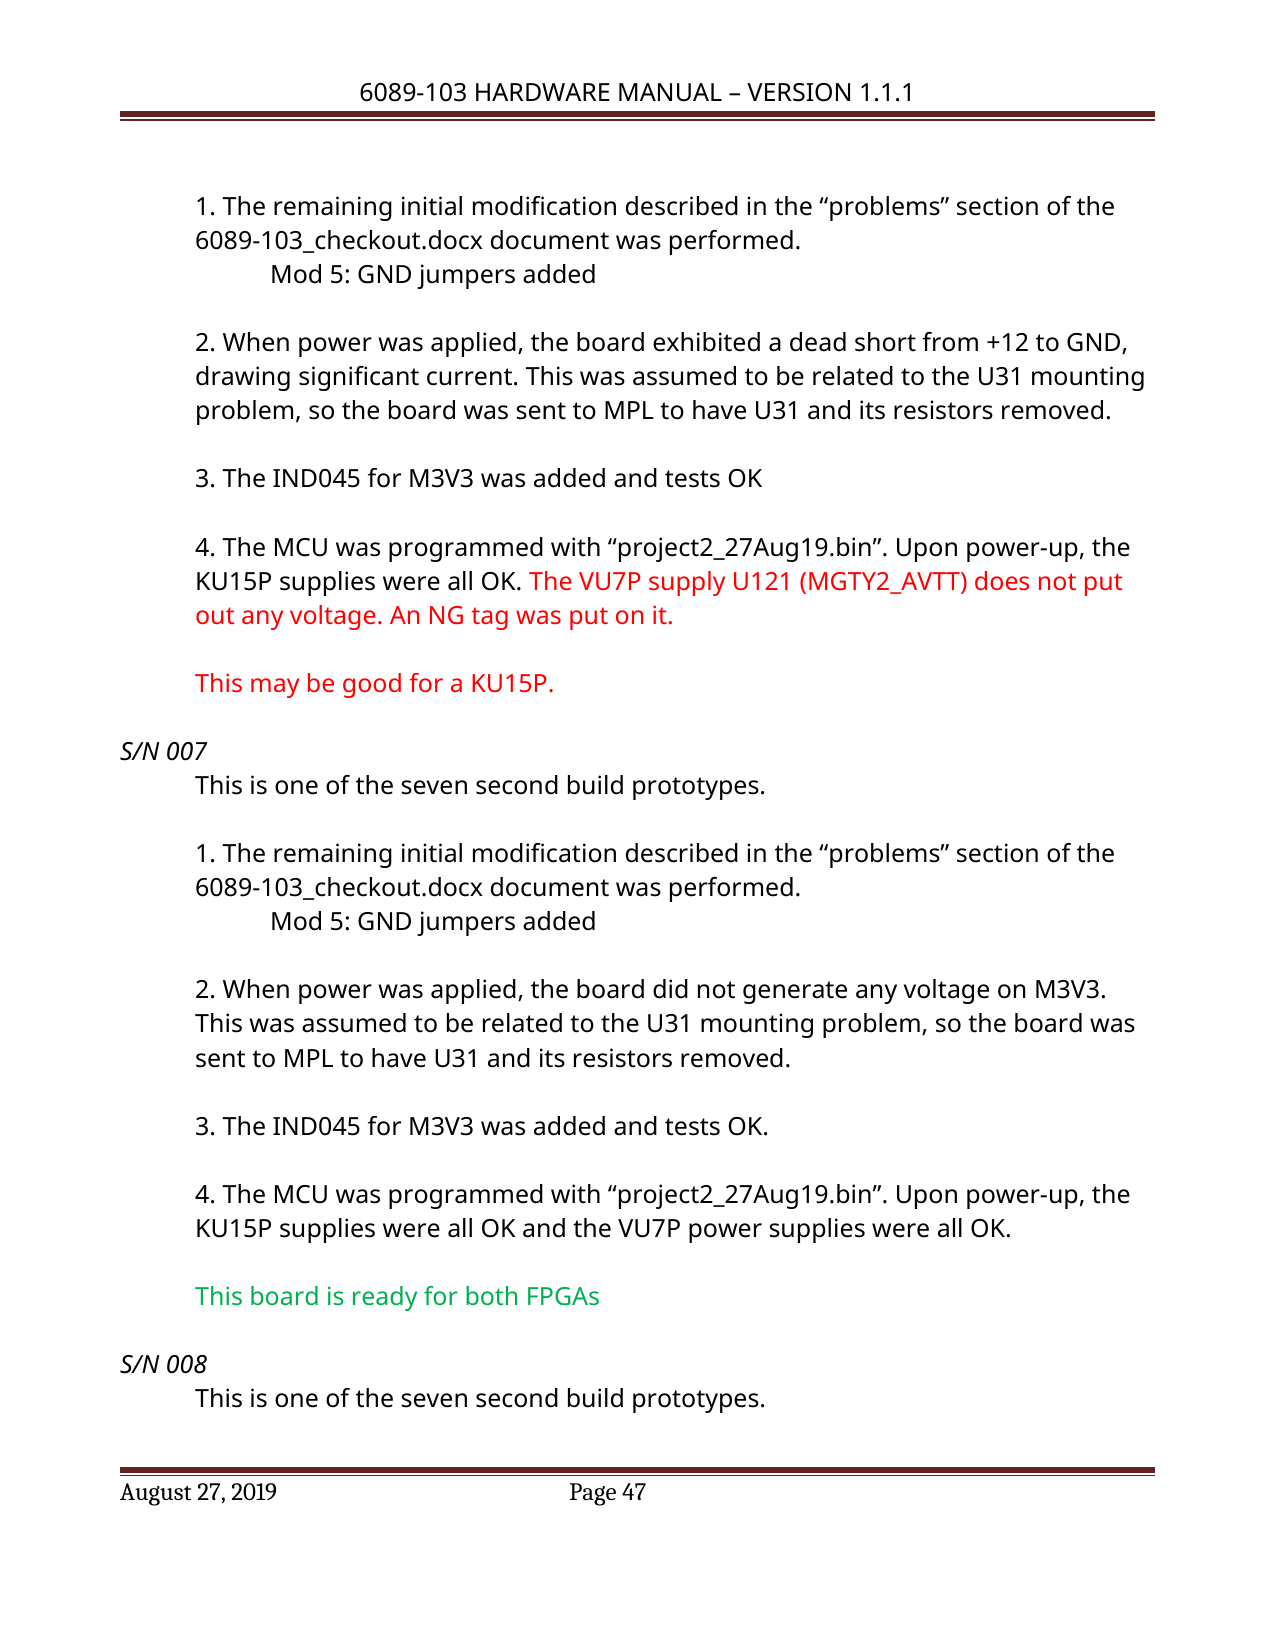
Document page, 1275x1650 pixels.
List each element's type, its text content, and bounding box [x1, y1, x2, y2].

text 4. The MCU was programmed with “project2_27Aug19.bin”. Upon power-up, the KU15P supplies were all OK. The VU7P supply U121 (MGTY2_AVTT) does not put out any voltage. An NG tag was put on it. [195, 529, 1155, 631]
text 4. The MCU was programmed with “project2_27Aug19.bin”. Upon power-up, the KU15P supplies were all OK and the VU7P power supplies were all OK. [195, 1176, 1155, 1244]
text Mod 5: GND jumpers added [270, 904, 1155, 938]
text Mod 5: GND jumpers added [270, 257, 1155, 291]
text 3. The IND045 for M3V3 was added and tests OK. [195, 1108, 1155, 1142]
text This may be good for a KU15P. [195, 666, 1155, 699]
text 1. The remaining initial modification described in the “problems” section of the 6089-103_checkout.docx document was performed. [195, 189, 1155, 257]
subtitle S/N 008 [120, 1347, 1155, 1381]
text 1. The remaining initial modification described in the “problems” section of the 6089-103_checkout.docx document was performed. [195, 836, 1155, 904]
subtitle S/N 007 [120, 734, 1155, 768]
text This is one of the seven second build prototypes. [195, 1381, 1155, 1415]
text This board is ready for both FPGAs [195, 1279, 1155, 1313]
text 2. When power was applied, the board exhibited a dead short from +12 to GND, drawing significant current. This was assumed to be related to the U31 mounting problem, so the board was sent to MPL to have U31 and its resistors removed. [195, 325, 1155, 427]
text 2. When power was applied, the board did not generate any voltage on M3V3. This was assumed to be related to the U31 mounting problem, so the board was sent to MPL to have U31 and its resistors removed. [195, 972, 1155, 1074]
text 3. The IND045 for M3V3 was added and tests OK [195, 461, 1155, 495]
text This is one of the seven second build prototypes. [195, 768, 1155, 802]
